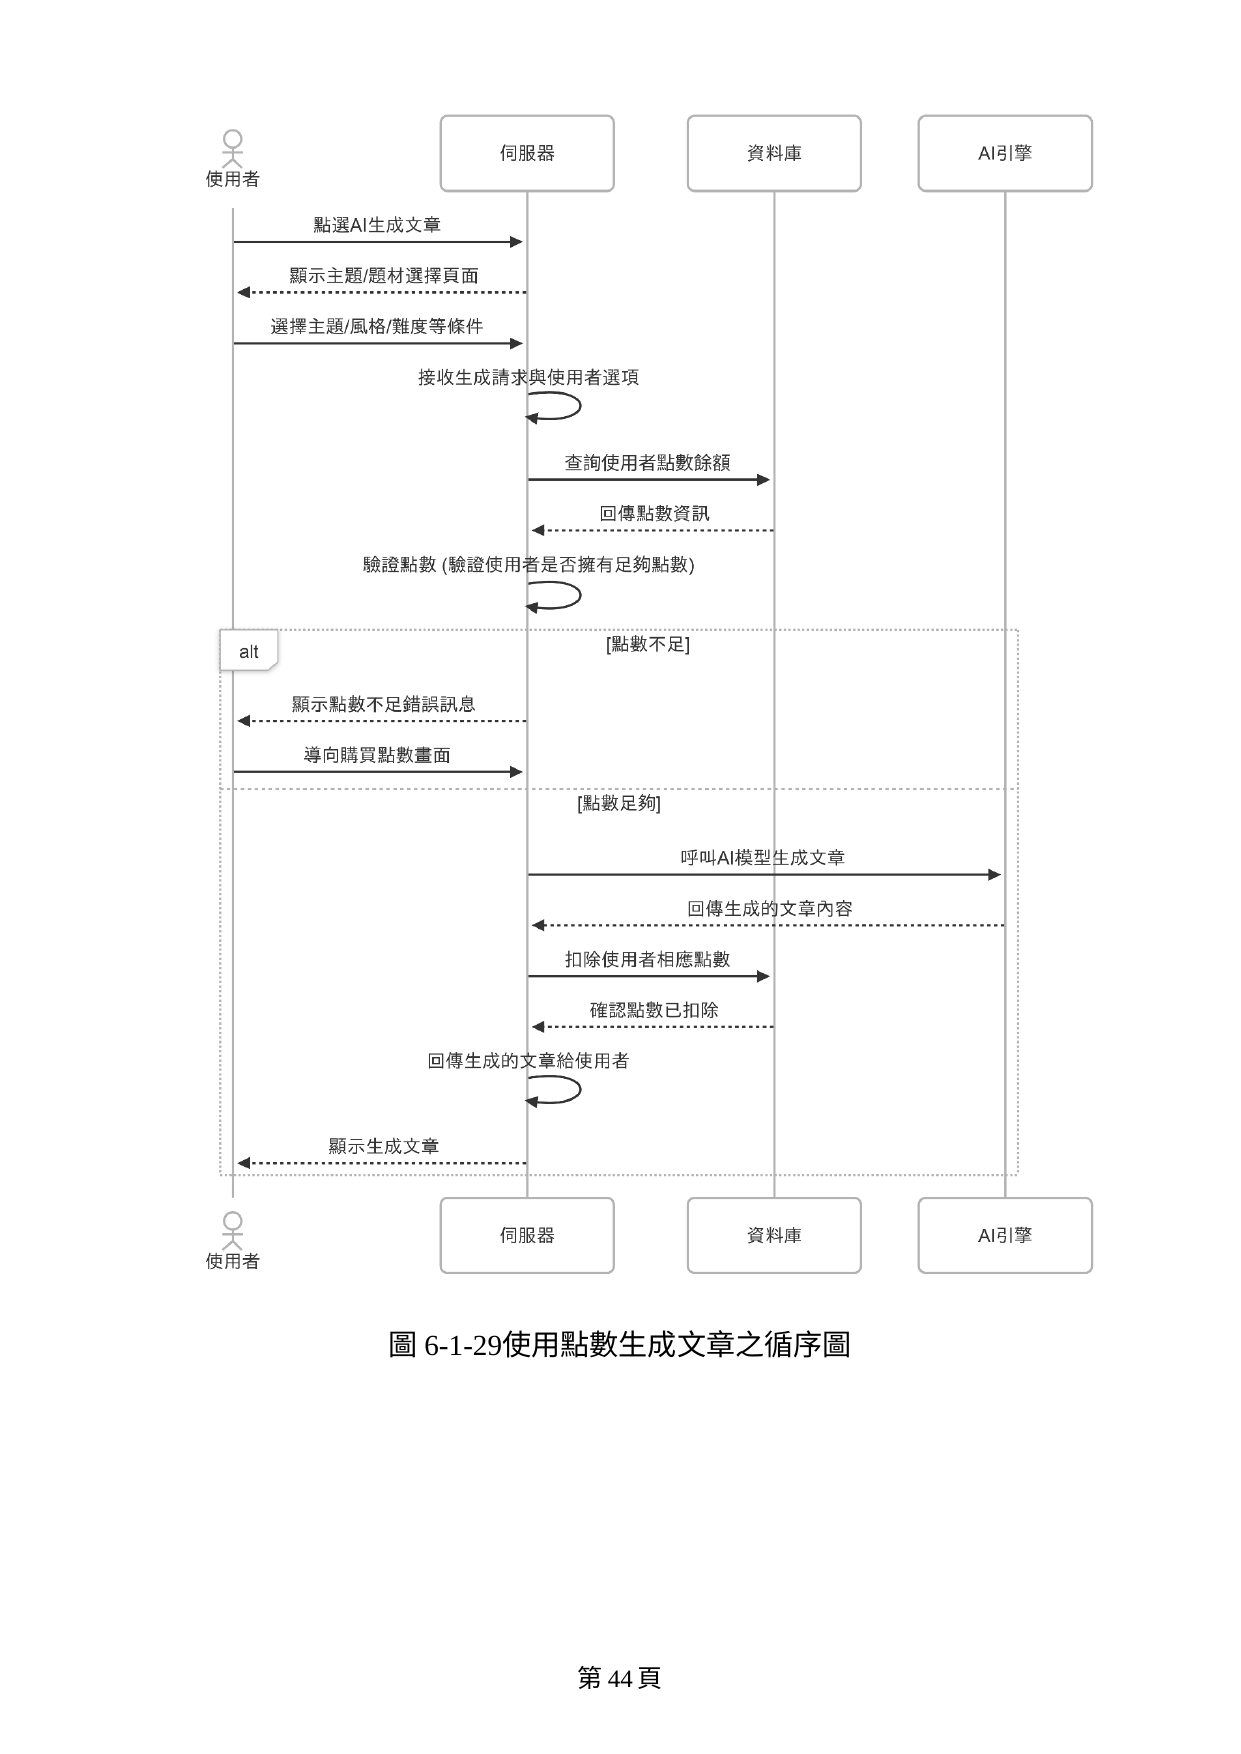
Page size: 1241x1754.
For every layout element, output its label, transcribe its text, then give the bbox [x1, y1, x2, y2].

picture [88, 105, 1152, 1288]
